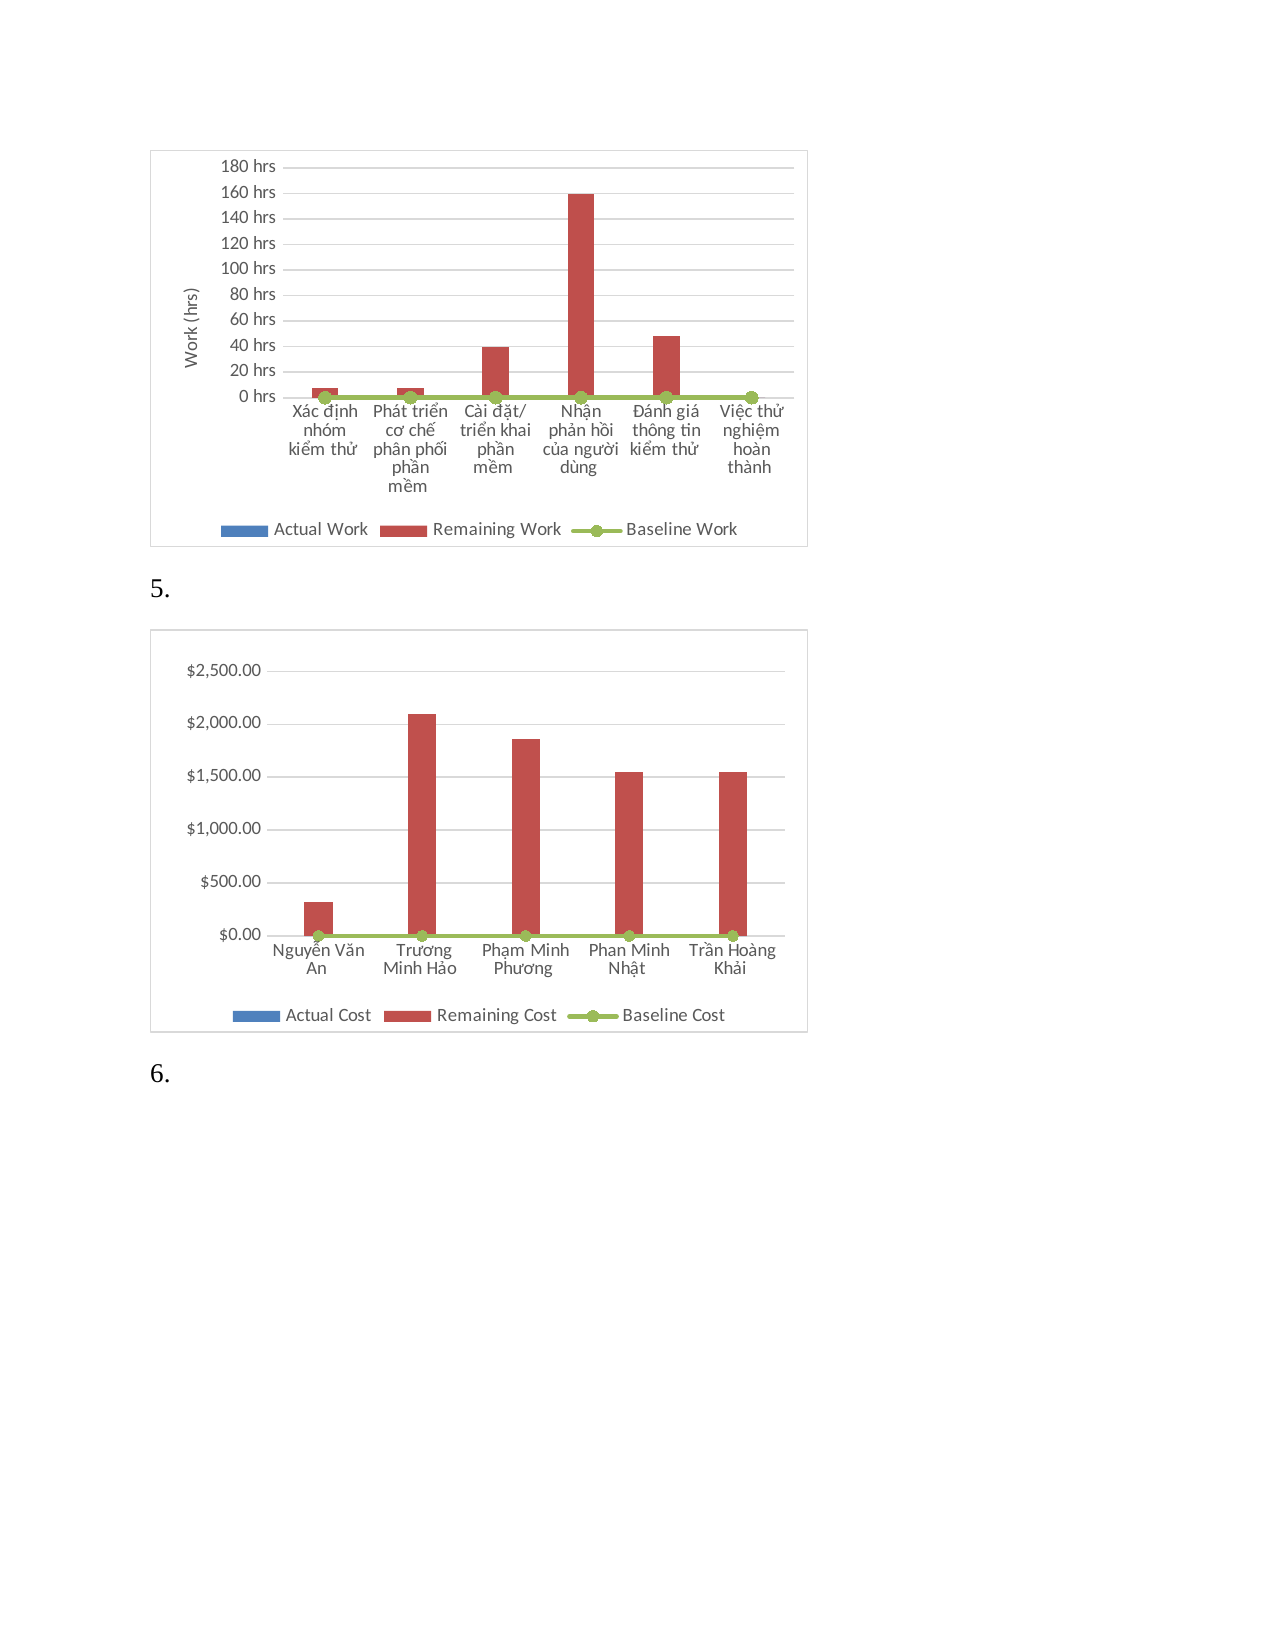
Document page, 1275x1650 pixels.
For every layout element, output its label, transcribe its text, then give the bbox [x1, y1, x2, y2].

text 5. [150, 572, 1125, 604]
text 6. [150, 1058, 1125, 1089]
